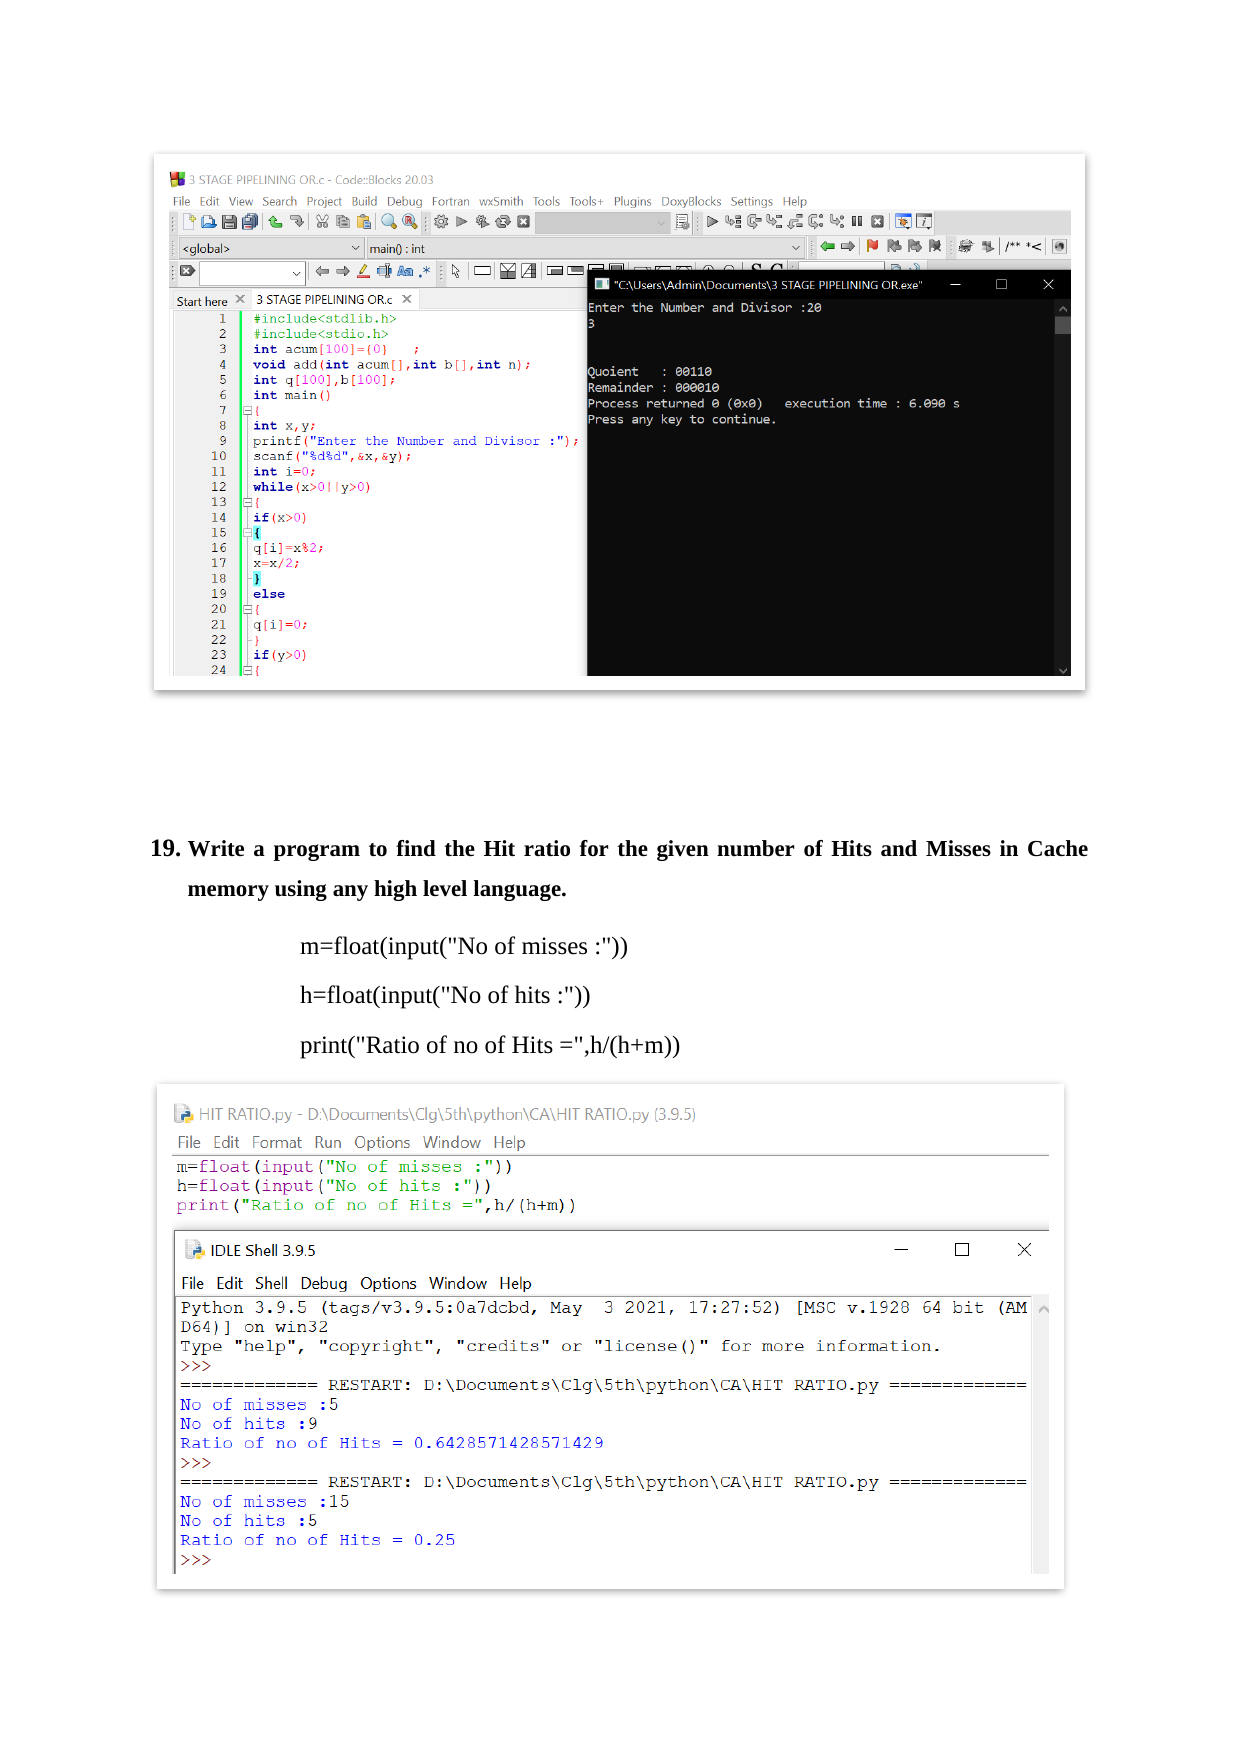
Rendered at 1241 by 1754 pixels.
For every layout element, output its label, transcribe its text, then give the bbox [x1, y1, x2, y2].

list Write a program to find the Hit ratio for the given number of Hits and Misses in Cache memory using any high level language. [150, 833, 1090, 901]
text h=float(input("No of hits :")) [300, 980, 1090, 1009]
picture [172, 1098, 1049, 1574]
text print("Ratio of no of Hits =",h/(h+m)) [300, 1030, 1090, 1059]
text m=float(input("No of misses :")) [300, 931, 1090, 959]
picture [169, 169, 1071, 676]
